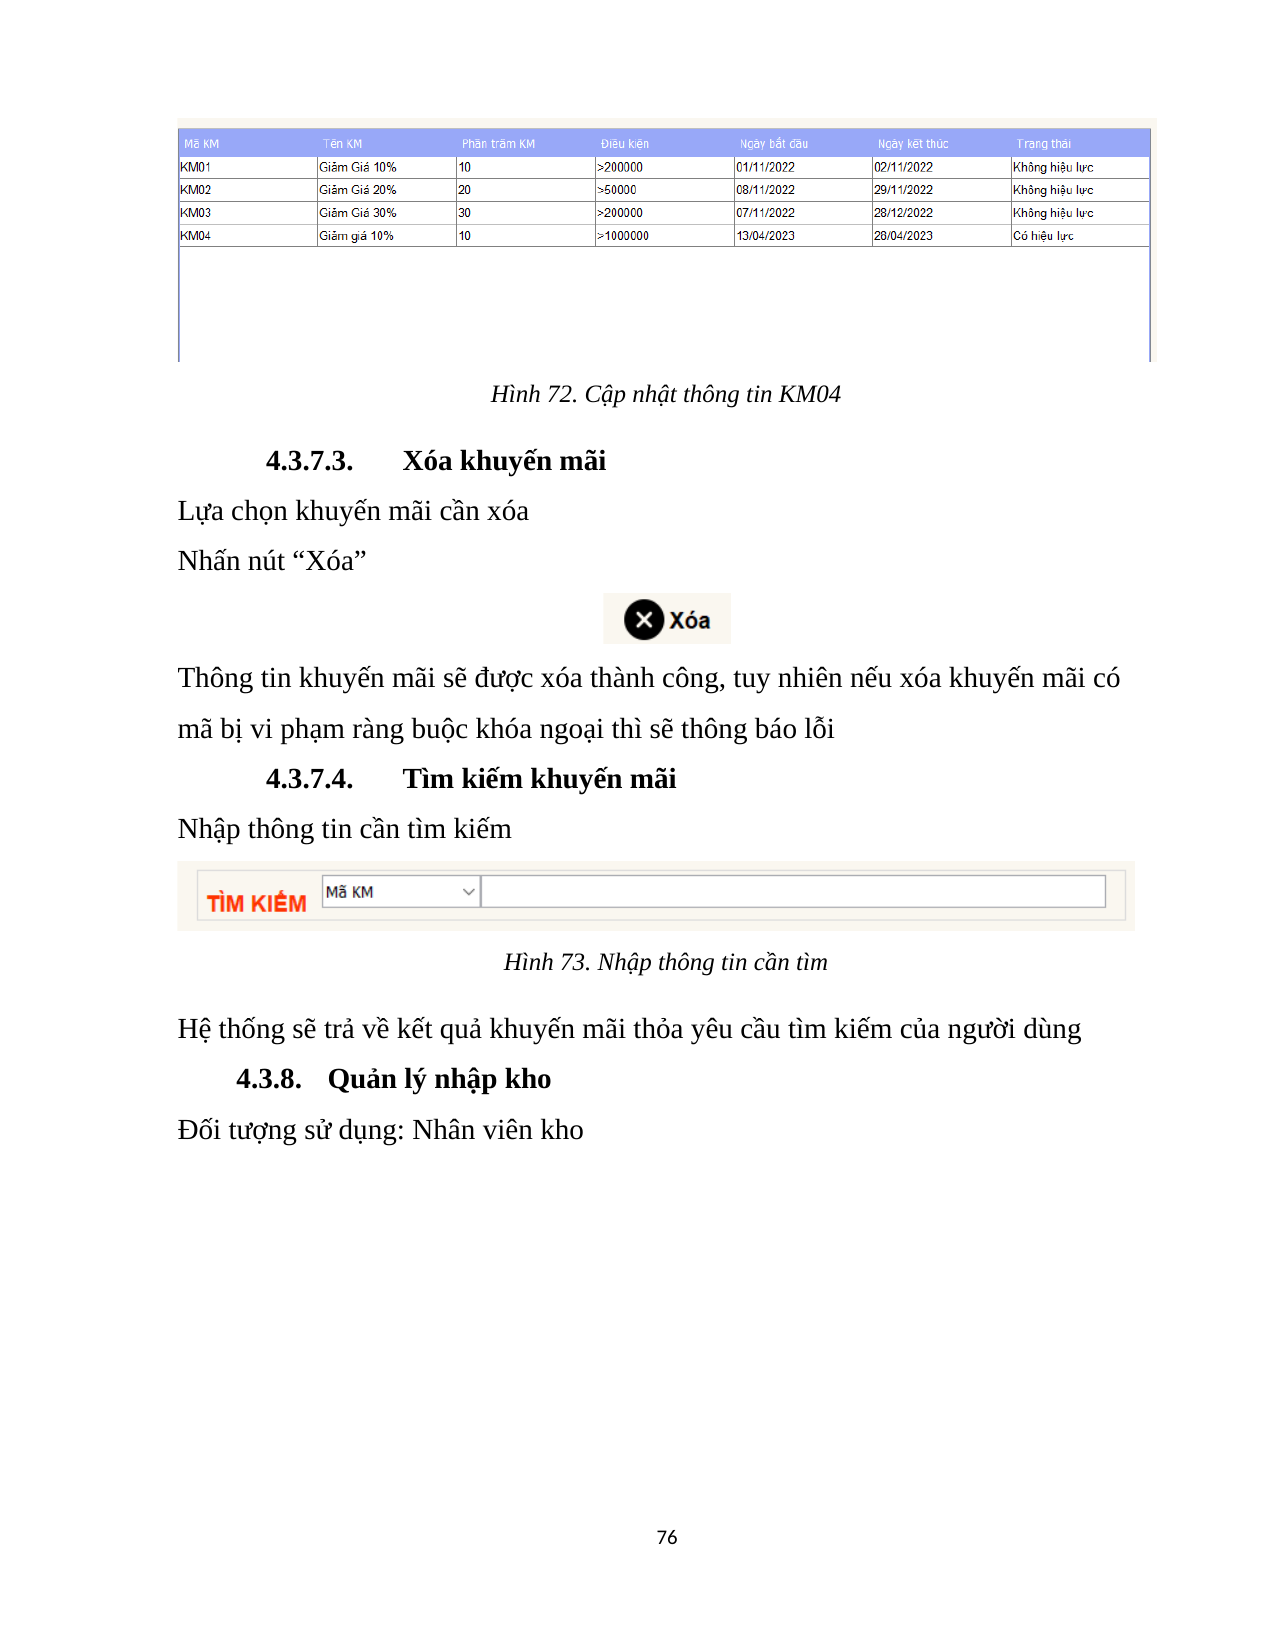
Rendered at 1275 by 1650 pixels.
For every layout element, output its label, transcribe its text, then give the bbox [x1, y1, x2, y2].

text Tìm kiếm khuyến mãi [266, 761, 1157, 795]
text Nhập thông tin cần tìm kiếm [177, 811, 1157, 845]
text Lựa chọn khuyến mãi cần xóa [177, 493, 1157, 527]
picture [177, 861, 1135, 931]
picture [177, 118, 1157, 362]
text Xóa khuyến mãi [266, 443, 1157, 476]
picture [603, 593, 731, 644]
list Quản lý nhập kho [236, 1062, 1157, 1095]
text Thông tin khuyến mãi sẽ được xóa thành công, tuy nhiên nếu xóa khuyến mãi có mã bị vi phạm ràng buộc khóa ngoại thì sẽ thông báo lỗi [177, 661, 1157, 744]
text Đối tượng sử dụng: Nhân viên kho [177, 1112, 1157, 1145]
text Hệ thống sẽ trả về kết quả khuyến mãi thỏa yêu cầu tìm kiếm của người dùng [177, 1011, 1157, 1045]
text Nhấn nút “Xóa” [177, 543, 1157, 577]
